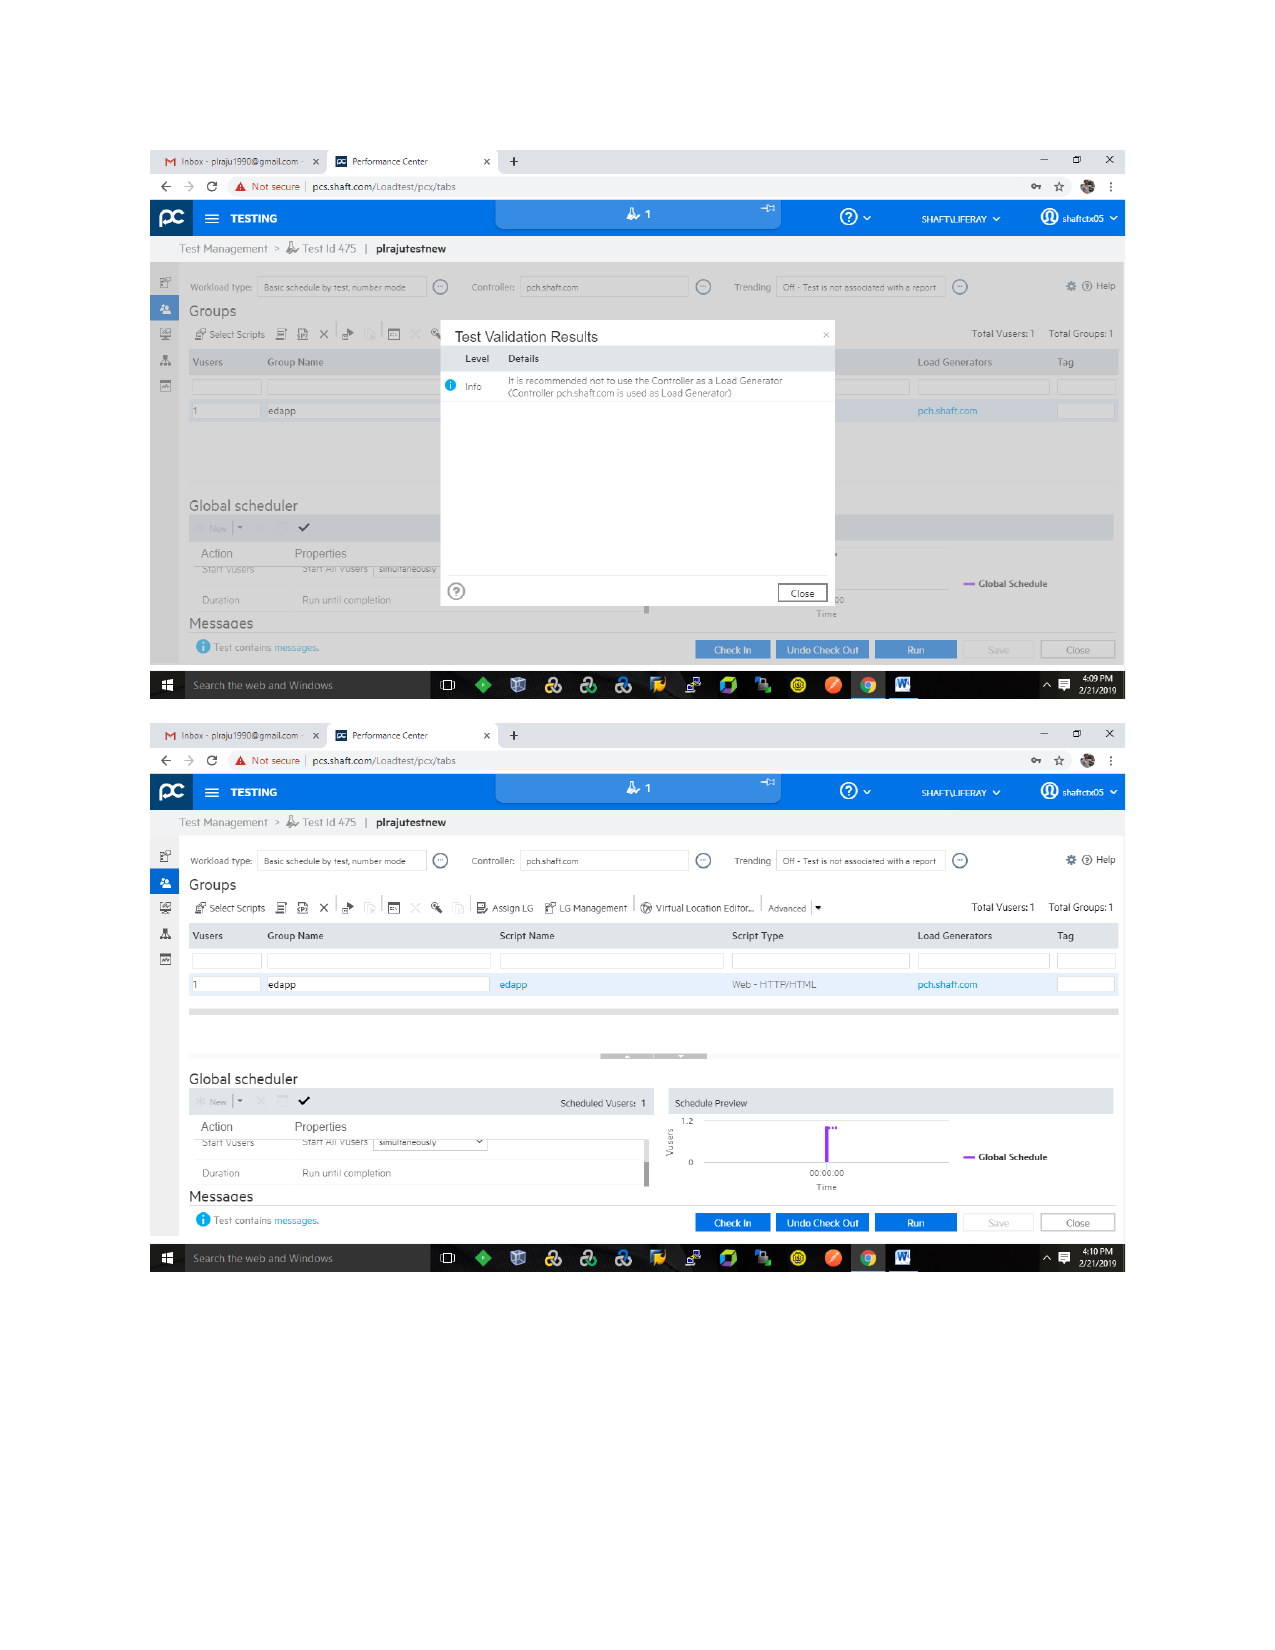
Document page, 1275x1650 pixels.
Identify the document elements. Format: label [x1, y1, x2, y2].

picture [150, 723, 1125, 1272]
picture [150, 150, 1125, 699]
